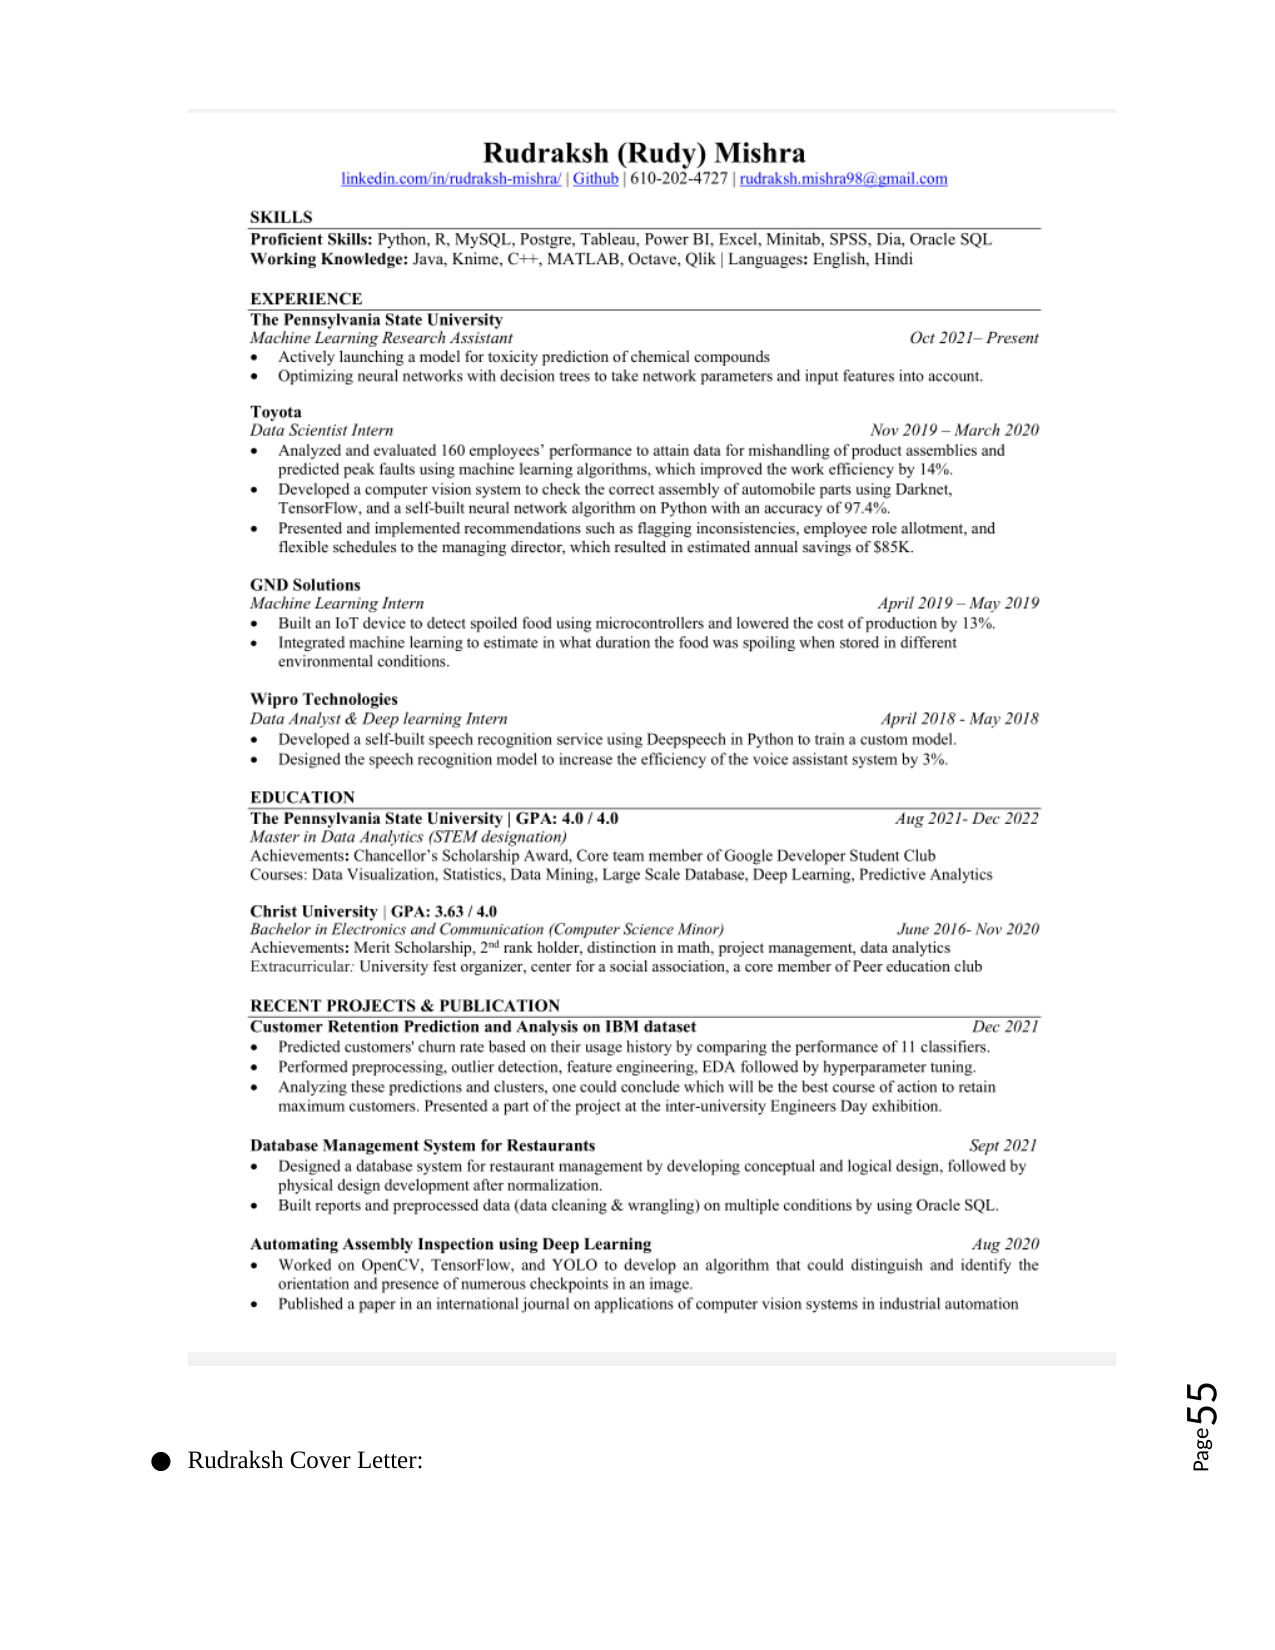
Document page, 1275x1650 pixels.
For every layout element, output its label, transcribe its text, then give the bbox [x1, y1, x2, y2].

list Rudraksh Cover Letter: [150, 1432, 1125, 1483]
picture [187, 109, 1117, 1366]
